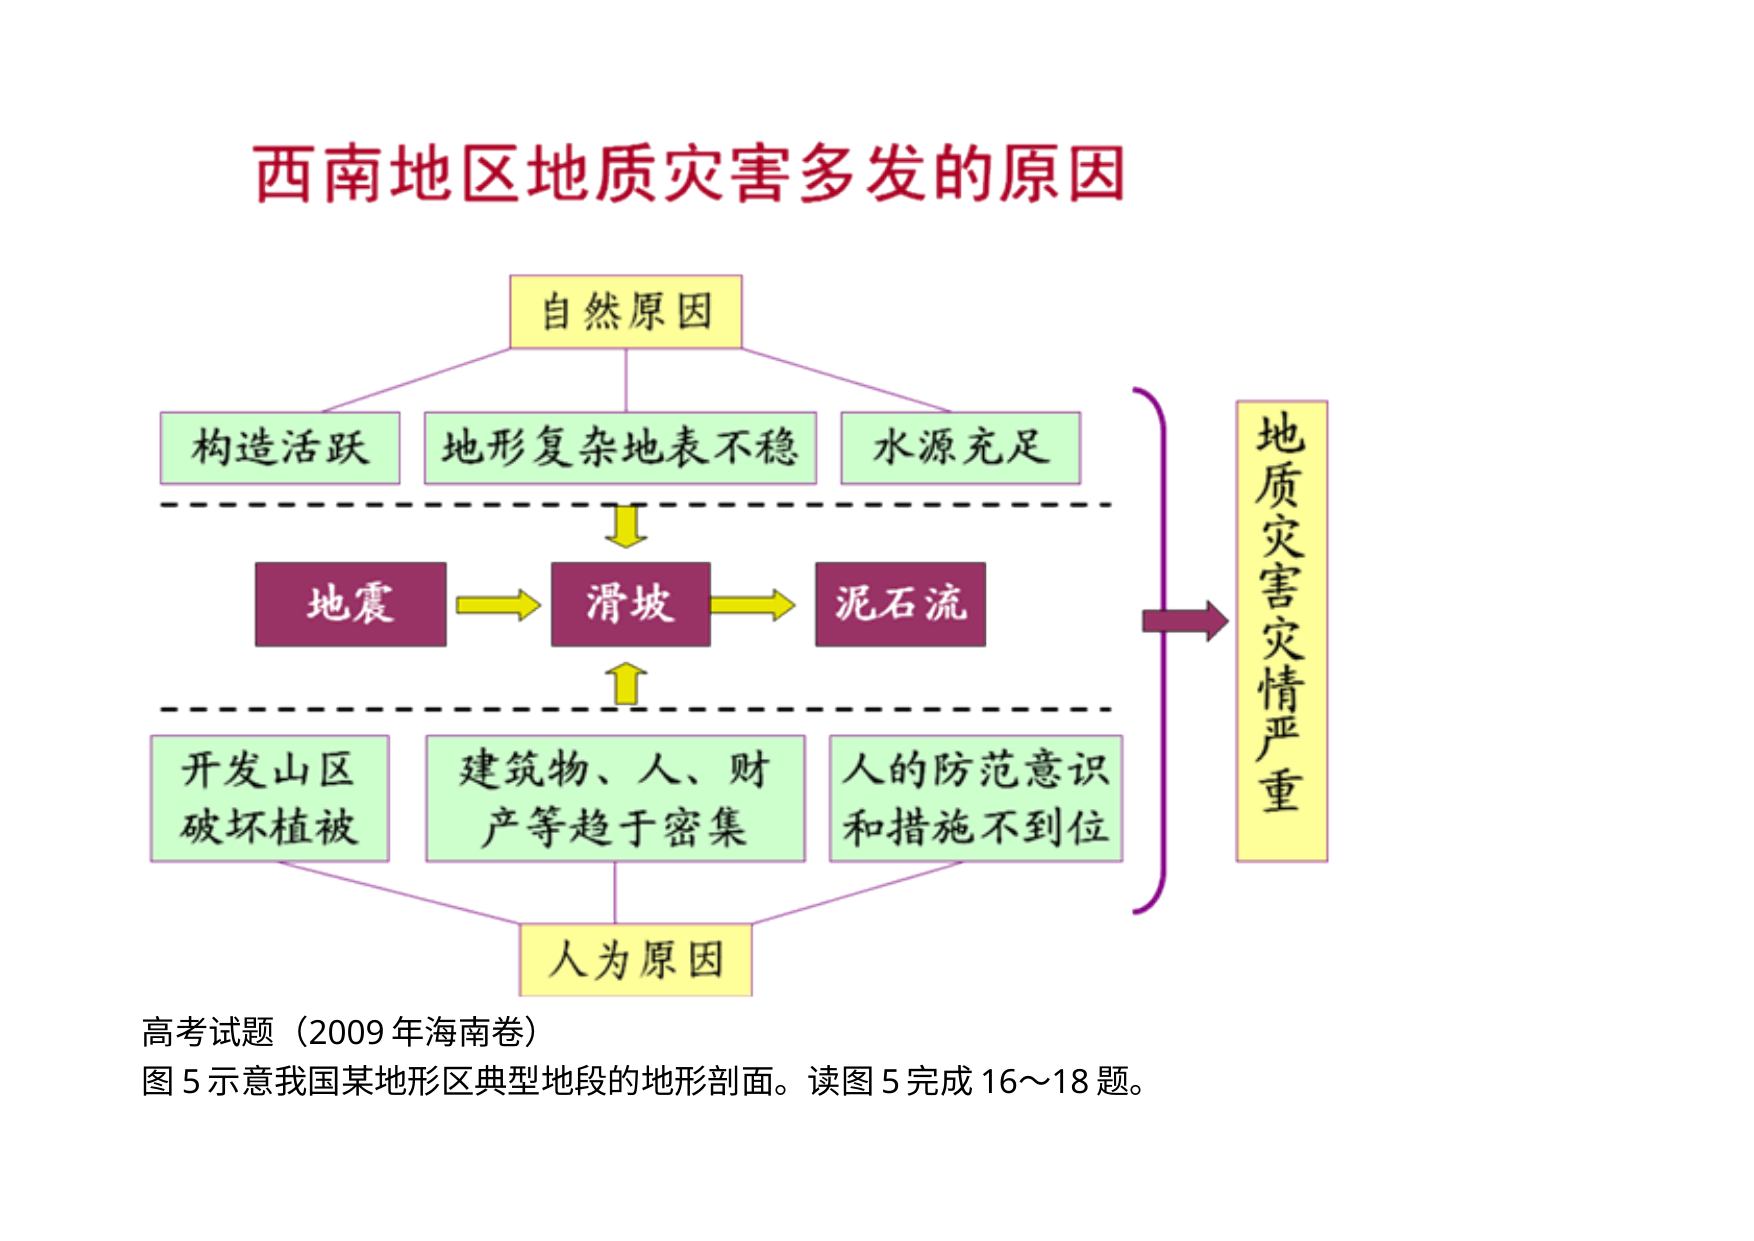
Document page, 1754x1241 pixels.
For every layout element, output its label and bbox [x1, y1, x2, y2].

table_header [75, 91, 1537, 1149]
picture [141, 137, 1331, 1006]
